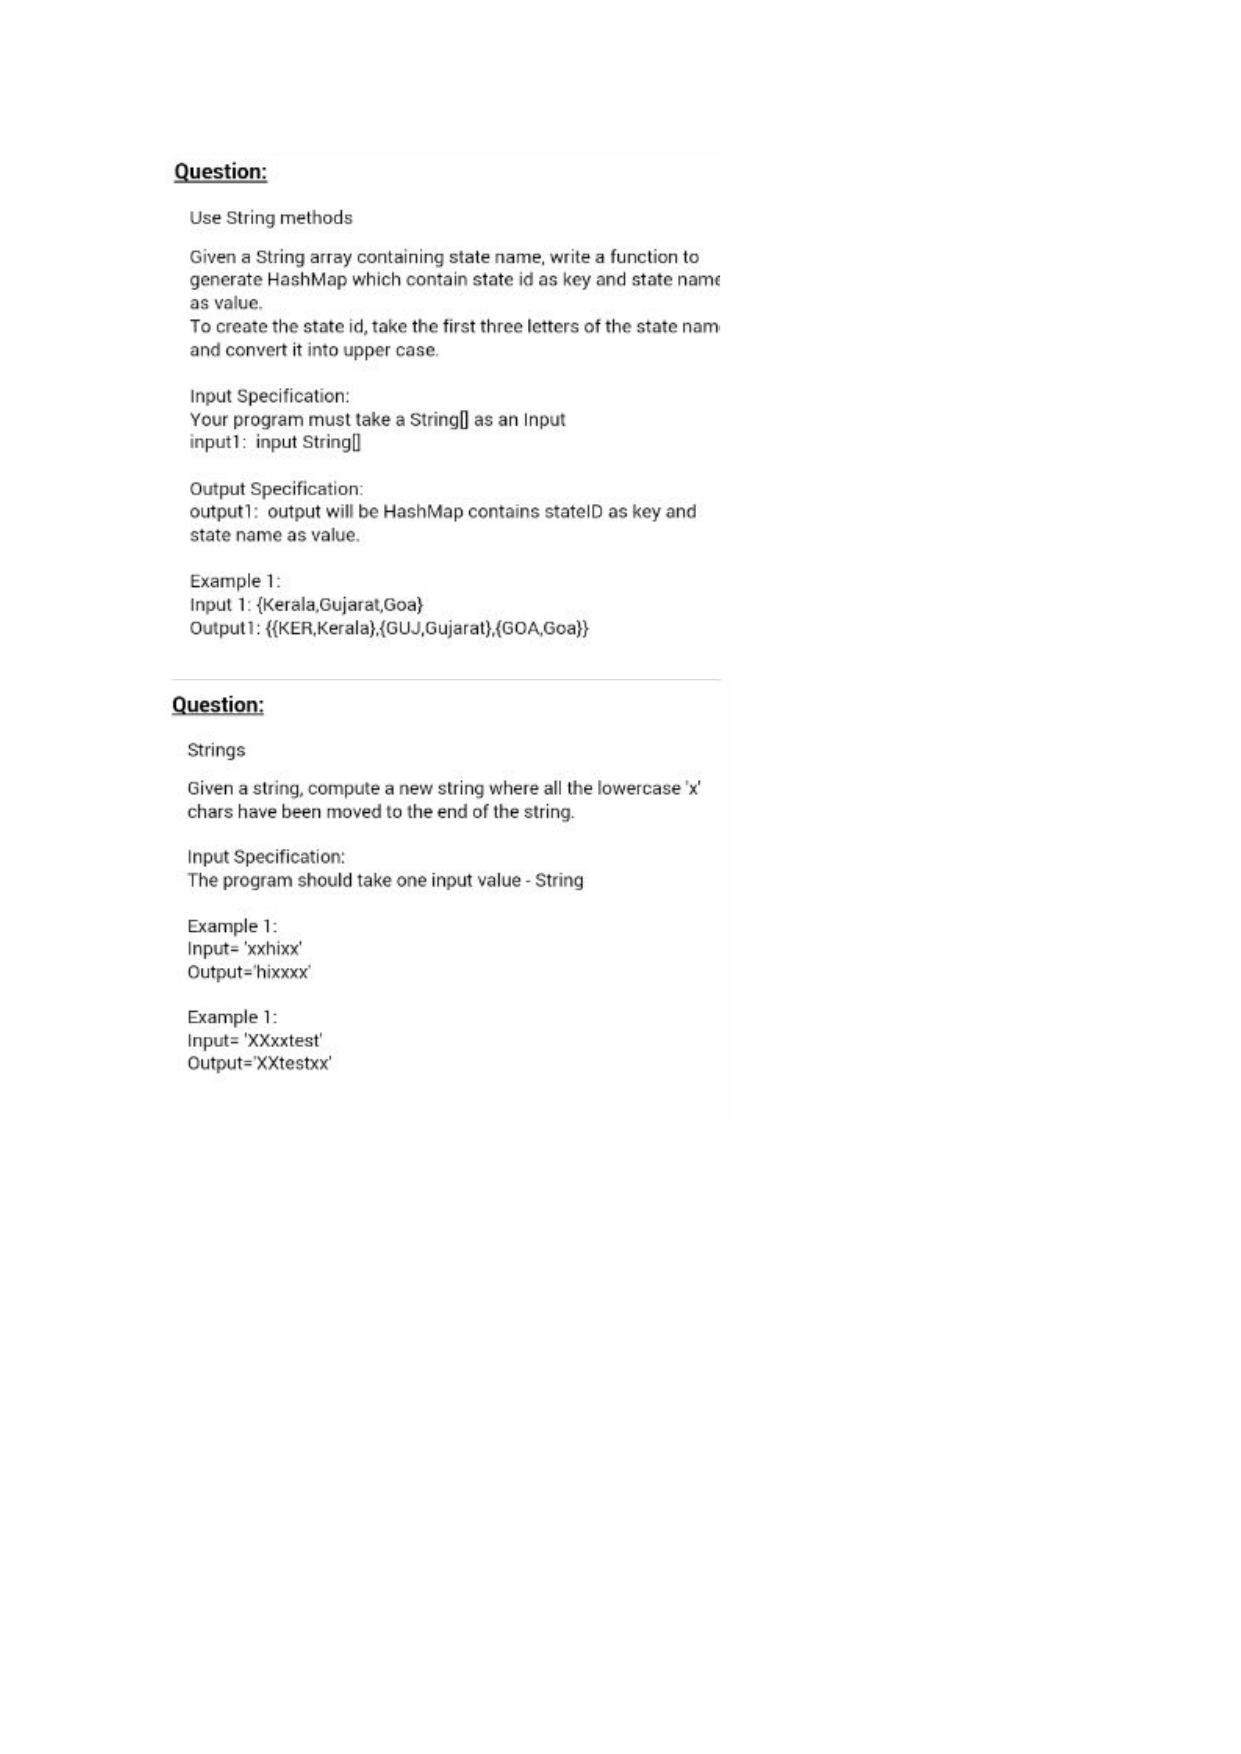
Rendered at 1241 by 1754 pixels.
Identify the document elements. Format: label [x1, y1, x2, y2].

picture [150, 679, 733, 1122]
picture [150, 150, 721, 655]
